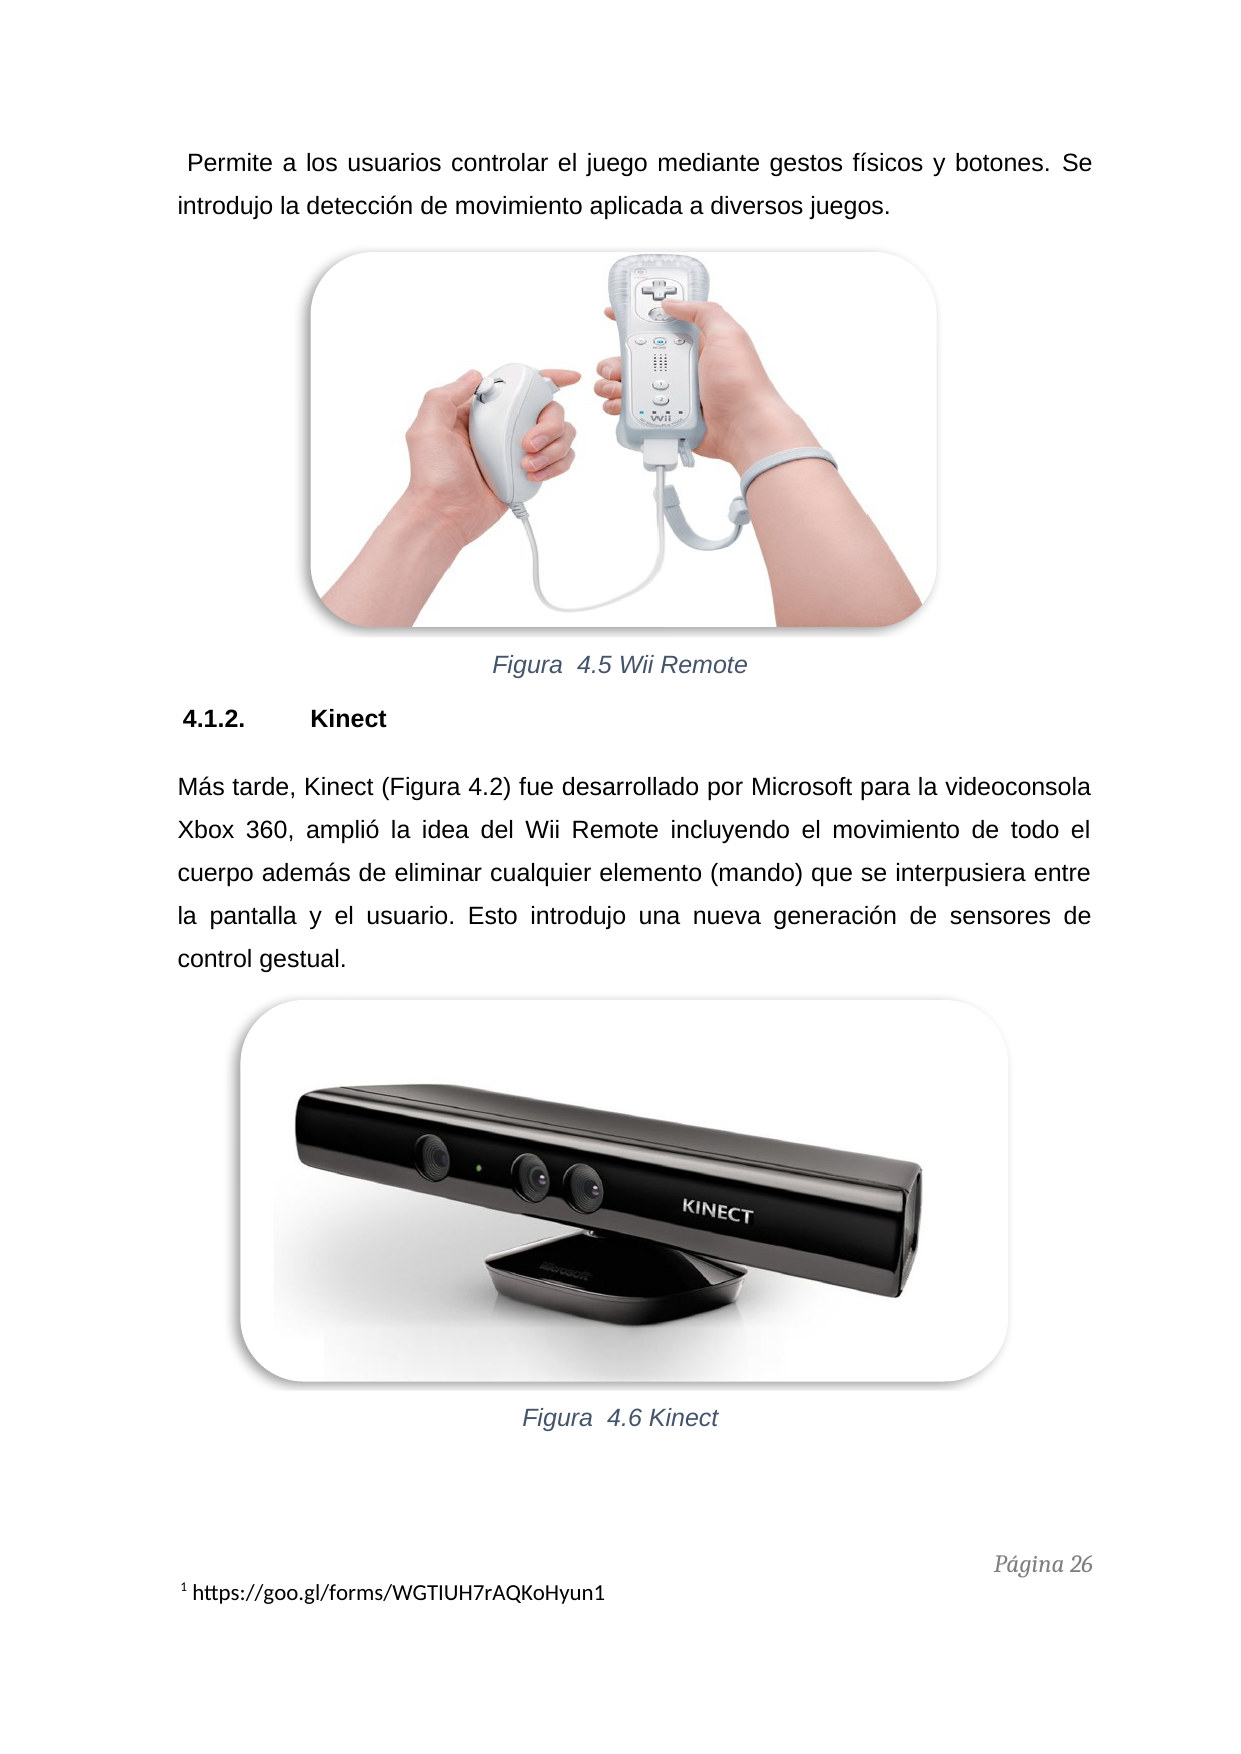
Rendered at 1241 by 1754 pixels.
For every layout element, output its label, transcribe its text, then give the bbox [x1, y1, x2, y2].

picture [310, 252, 937, 627]
text Más tarde, Kinect (Figura 4.2) fue desarrollado por Microsoft para la videoconsola Xbox 360, amplió la idea del Wii Remote incluyendo el movimiento de todo el cuerpo además de eliminar cualquier elemento (mando) que se interpusiera entre la pantalla y el usuario. Esto introdujo una nueva generación de sensores de control gestual. [177, 772, 1092, 973]
picture [240, 999, 1009, 1382]
text Permite a los usuarios controlar el juego mediante gestos físicos y botones. Se introdujo la detección de movimiento aplicada a diversos juegos. [177, 148, 1092, 219]
